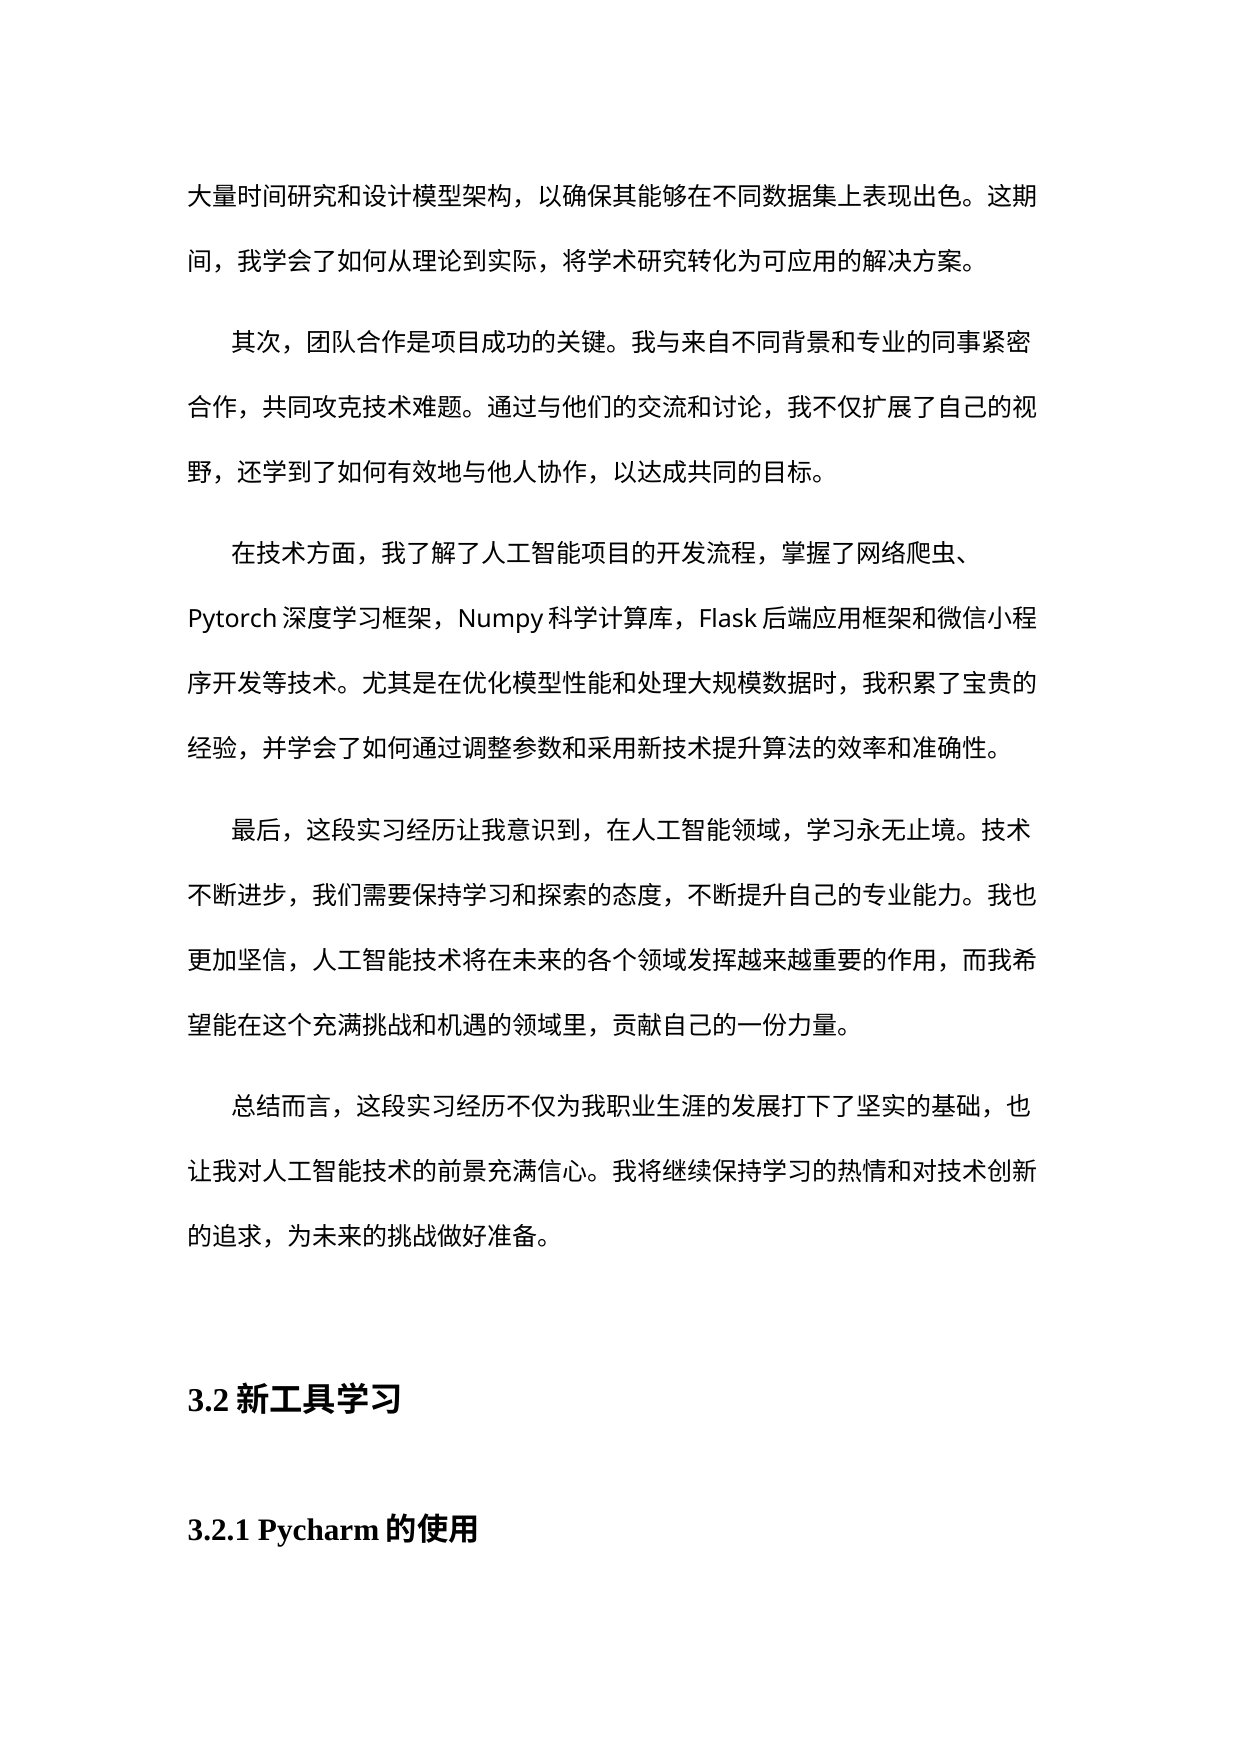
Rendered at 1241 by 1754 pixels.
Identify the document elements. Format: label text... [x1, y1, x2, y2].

text 3.2.1 Pycharm的使用 [187, 1494, 1053, 1559]
text 最后，这段实习经历让我意识到，在人工智能领域，学习永无止境。技术不断进步，我们需要保持学习和探索的态度，不断提升自己的专业能力。我也更加坚信，人工智能技术将在未来的各个领域发挥越来越重要的作用，而我希望能在这个充满挑战和机遇的领域里，贡献自己的一份力量。 [187, 796, 1053, 1056]
text 在技术方面，我了解了人工智能项目的开发流程，掌握了网络爬虫、Pytorch深度学习框架，Numpy科学计算库，Flask后端应用框架和微信小程序开发等技术。尤其是在优化模型性能和处理大规模数据时，我积累了宝贵的经验，并学会了如何通过调整参数和采用新技术提升算法的效率和准确性。 [187, 519, 1053, 779]
text 总结而言，这段实习经历不仅为我职业生涯的发展打下了坚实的基础，也让我对人工智能技术的前景充满信心。我将继续保持学习的热情和对技术创新的追求，为未来的挑战做好准备。 [187, 1072, 1053, 1267]
text 其次，团队合作是项目成功的关键。我与来自不同背景和专业的同事紧密合作，共同攻克技术难题。通过与他们的交流和讨论，我不仅扩展了自己的视野，还学到了如何有效地与他人协作，以达成共同的目标。 [187, 308, 1053, 503]
text 3.2新工具学习 [187, 1364, 1053, 1429]
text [187, 162, 1053, 292]
